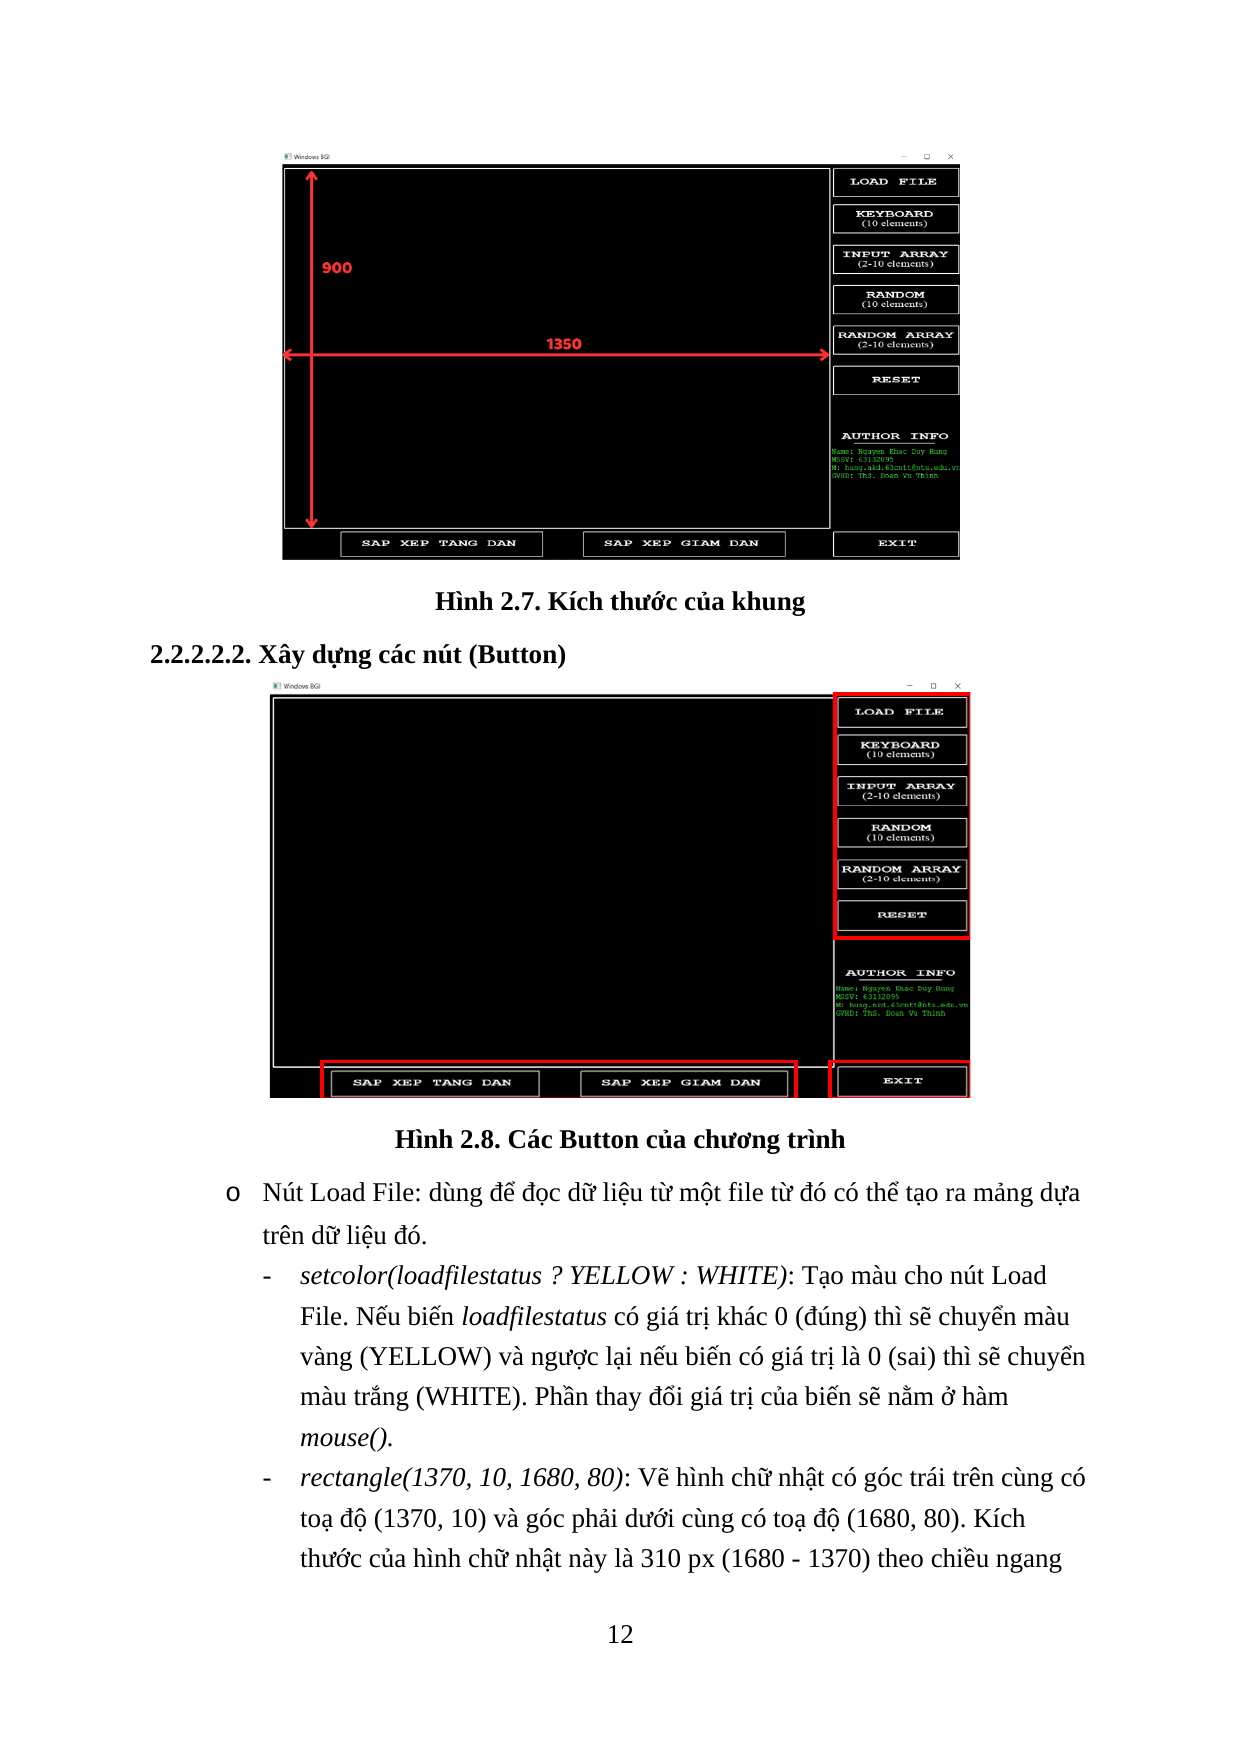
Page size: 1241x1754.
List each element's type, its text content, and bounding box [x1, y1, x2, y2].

picture [269, 678, 971, 1098]
text Hình 2.7. Kích thước của khung [150, 585, 1090, 616]
list setcolor(loadfilestatus ? YELLOW : WHITE): Tạo màu cho nút Load File. Nếu biến loadfilestatus có giá trị khác 0 (đúng) thì sẽ chuyển màu vàng (YELLOW) và ngược lại nếu biến có giá trị là 0 (sai) thì sẽ chuyển màu trắng (WHITE). Phần thay đổi giá trị của biến sẽ nằm ở hàm mouse(). [262, 1259, 1090, 1452]
text Hình 2.8. Các Button của chương trình [150, 1123, 1090, 1154]
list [262, 1461, 1090, 1573]
list 2.2.2.2.2. Xây dựng các nút (Button) [150, 638, 1090, 669]
list Nút Load File: dùng để đọc dữ liệu từ một file từ đó có thể tạo ra mảng dựa trên dữ liệu đó. [225, 1176, 1090, 1250]
picture [280, 150, 960, 560]
